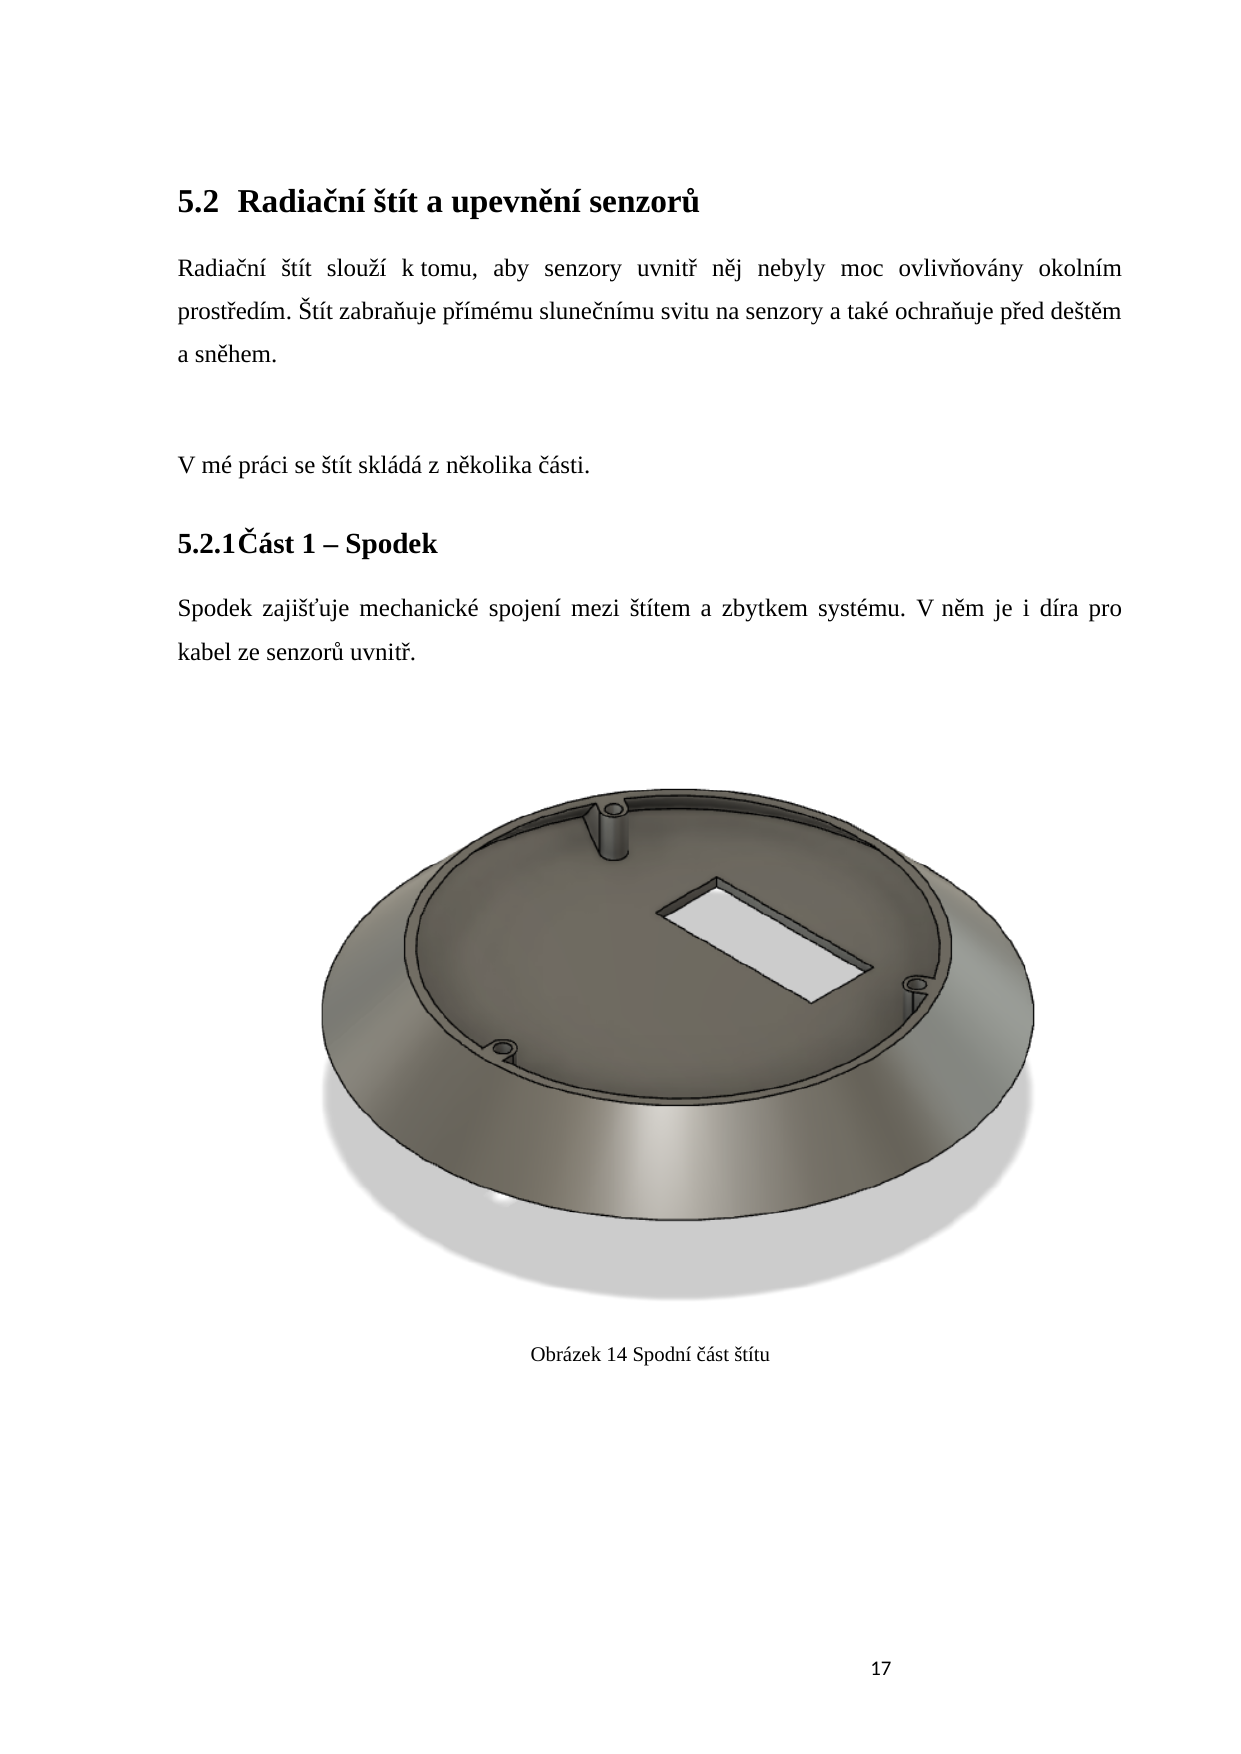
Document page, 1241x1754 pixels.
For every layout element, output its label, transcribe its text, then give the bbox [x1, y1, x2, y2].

subtitle Část 1 – Spodek [177, 527, 1122, 560]
text Spodek zajišťuje mechanické spojení mezi štítem a zbytkem systému. V něm je i díra pro kabel ze senzorů uvnitř. [177, 593, 1122, 665]
text Radiační štít slouží k tomu, aby senzory uvnitř něj nebyly moc ovlivňovány okolním prostředím. Štít zabraňuje přímému slunečnímu svitu na senzory a také ochraňuje před deštěm a sněhem. [177, 253, 1122, 368]
picture [177, 692, 1123, 1312]
subtitle Radiační štít a upevnění senzorů [177, 181, 1122, 219]
text V mé práci se štít skládá z několika části. [177, 450, 1122, 479]
